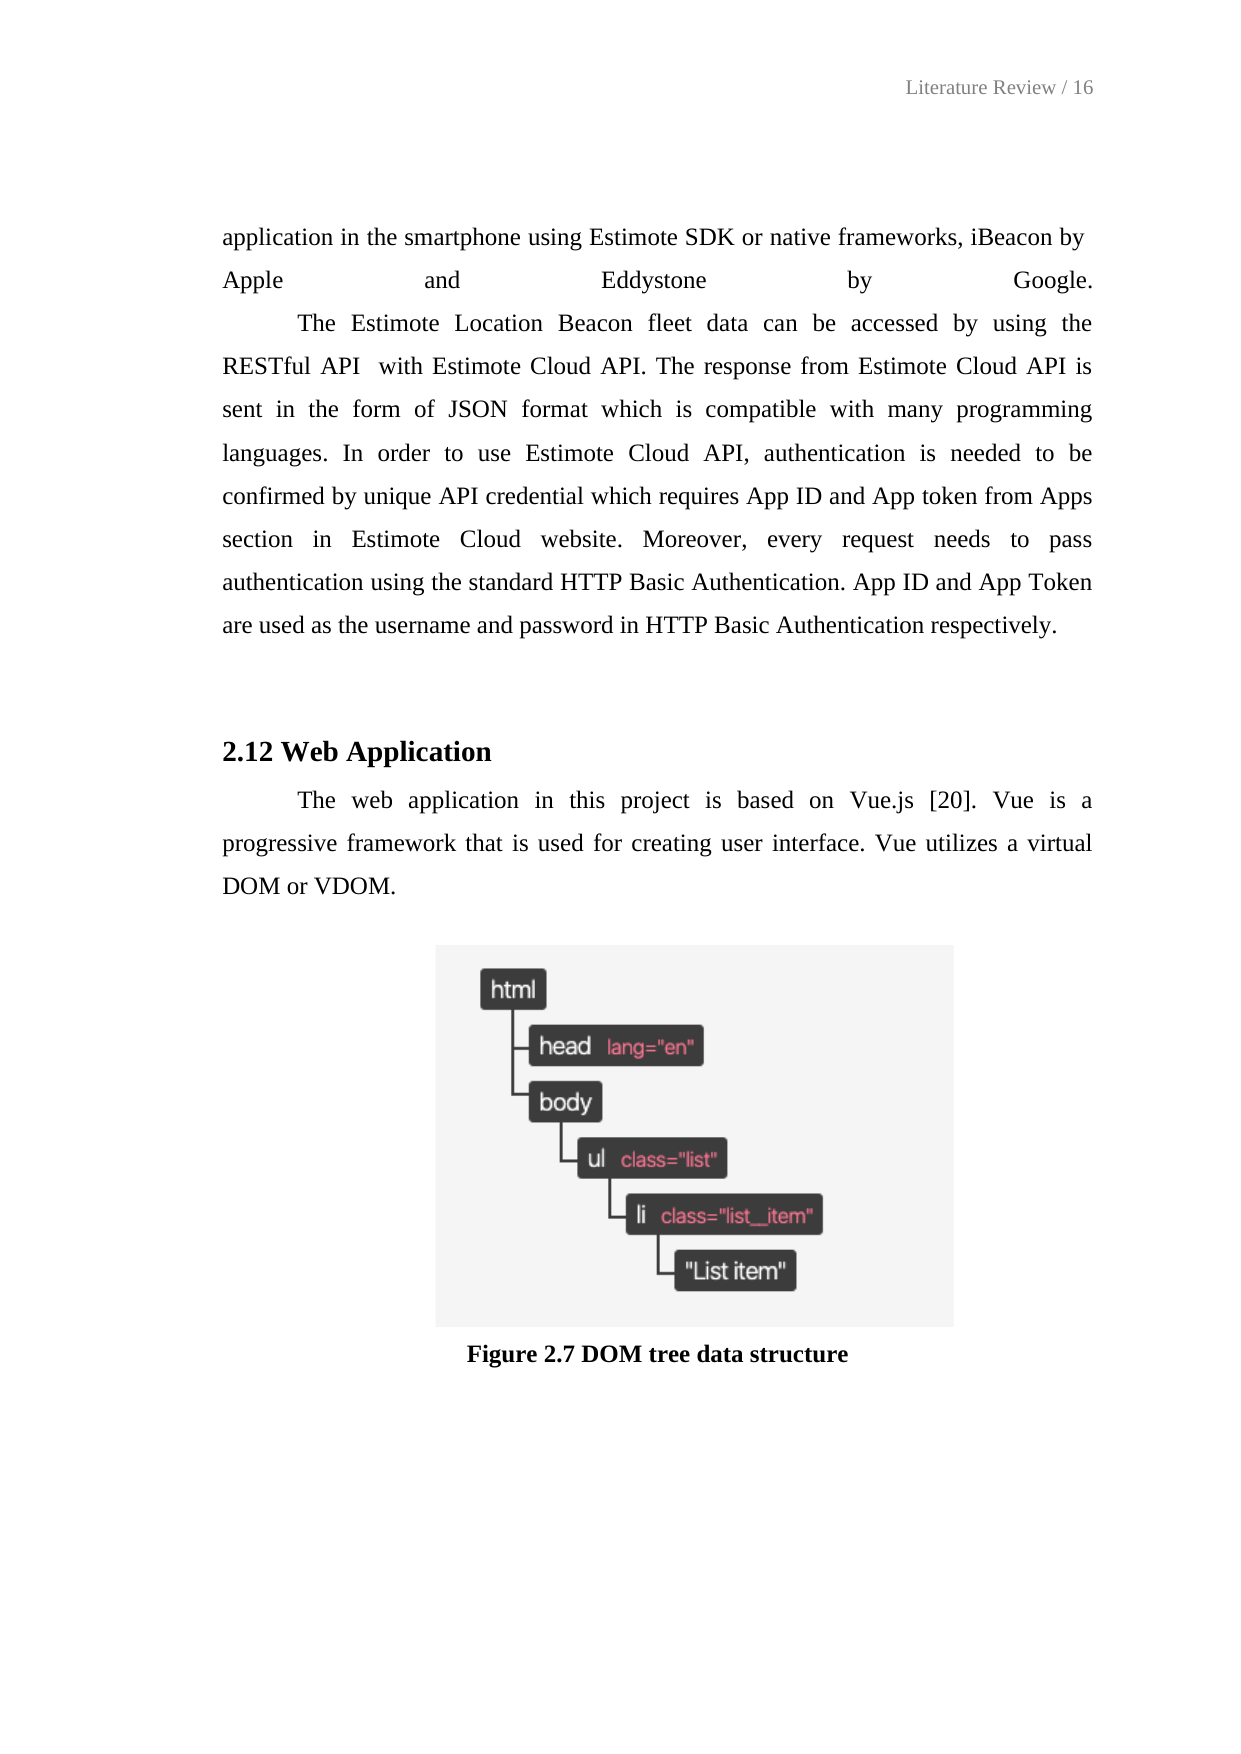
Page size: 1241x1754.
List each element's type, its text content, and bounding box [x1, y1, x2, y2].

text 2.12 Web Application [222, 734, 1093, 768]
picture [435, 945, 954, 1327]
text Figure 2.7 DOM tree data structure [222, 1339, 1093, 1368]
text The web application in this project is based on Vue.js [20]. Vue is a progressive framework that is used for creating user interface. Vue utilizes a virtual DOM or VDOM. [222, 785, 1093, 900]
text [222, 222, 1093, 639]
